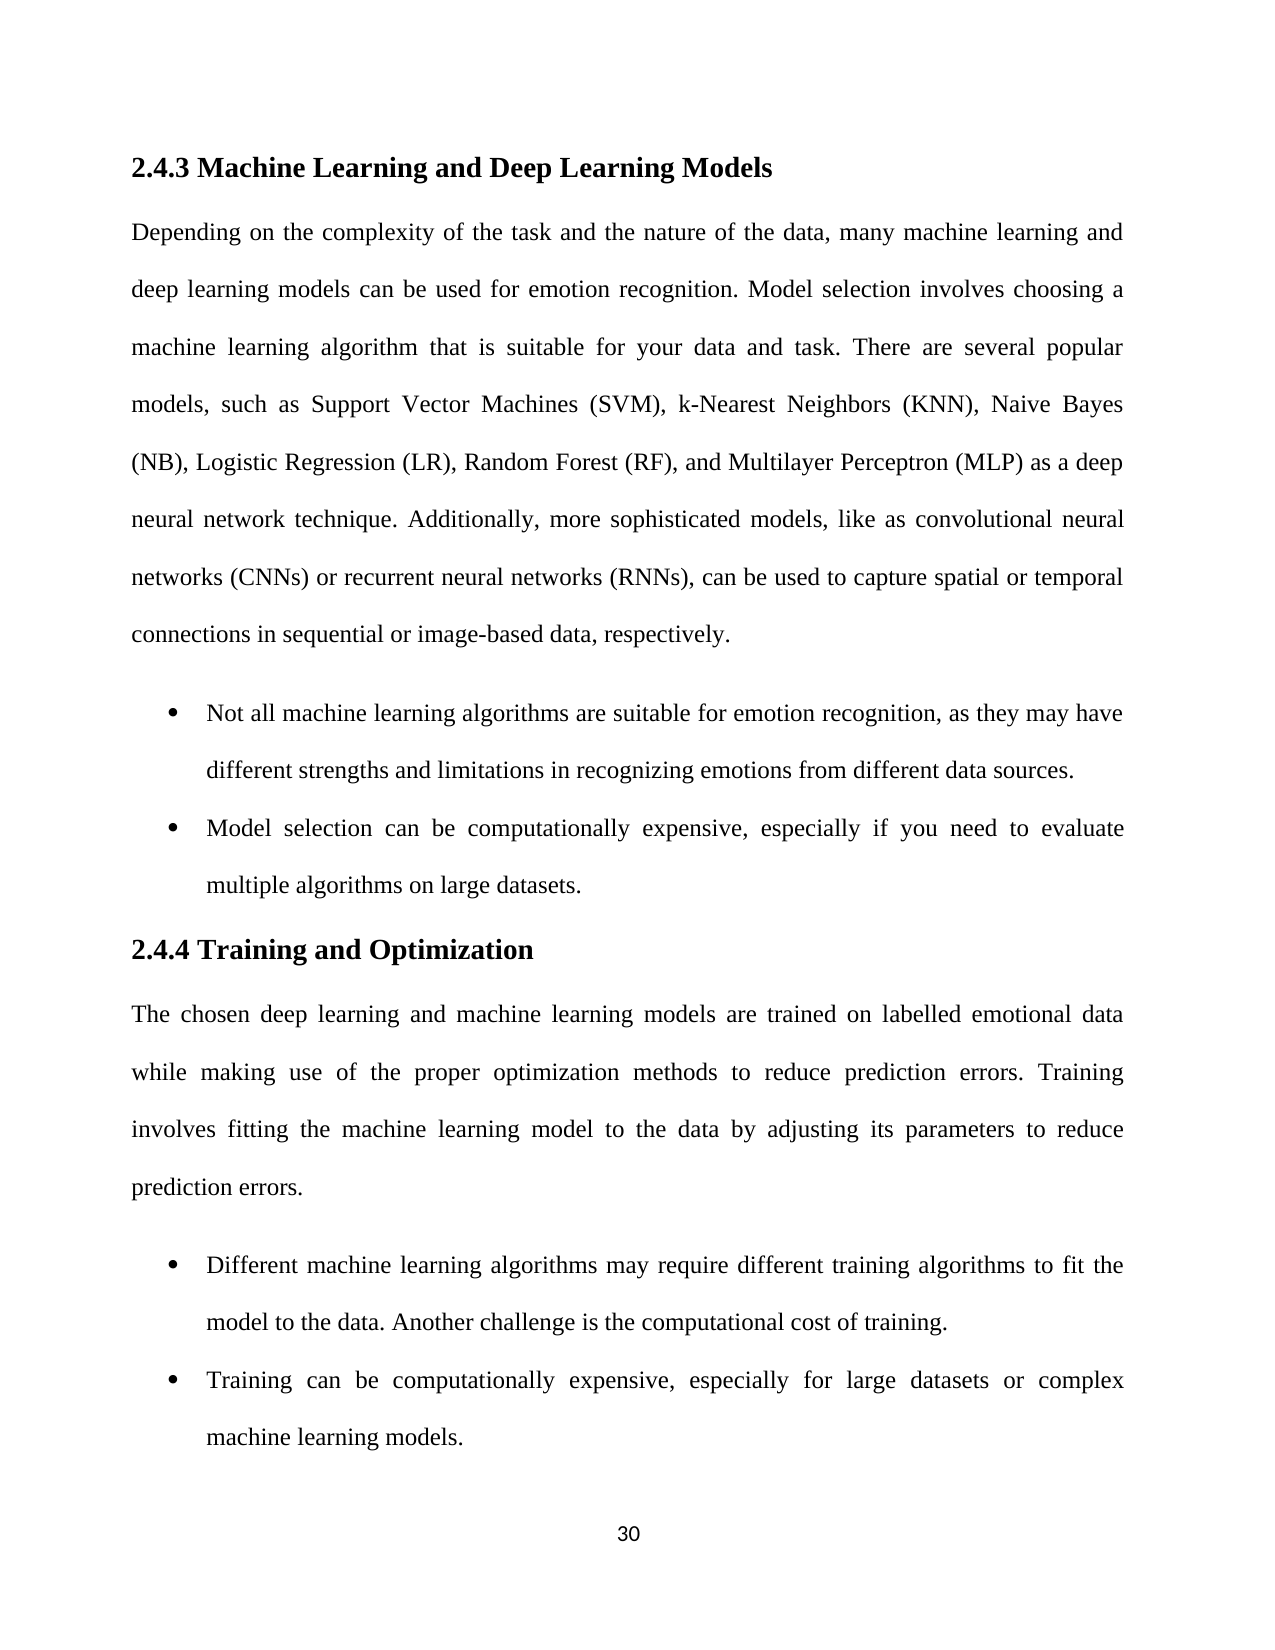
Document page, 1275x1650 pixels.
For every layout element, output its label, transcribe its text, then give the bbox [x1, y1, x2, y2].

subtitle 2.4.4 Training and Optimization [131, 932, 1125, 966]
list Different machine learning algorithms may require different training algorithms to fit the model to the data. Another challenge is the computational cost of training. [169, 1250, 1125, 1336]
text The chosen deep learning and machine learning models are trained on labelled emotional data while making use of the proper optimization methods to reduce prediction errors. Training involves fitting the machine learning model to the data by adjusting its parameters to reduce prediction errors. [131, 999, 1125, 1200]
list Not all machine learning algorithms are suitable for emotion recognition, as they may have different strengths and limitations in recognizing emotions from different data sources. [169, 698, 1125, 784]
list Training can be computationally expensive, especially for large datasets or complex machine learning models. [169, 1365, 1125, 1451]
text Depending on the complexity of the task and the nature of the data, many machine learning and deep learning models can be used for emotion recognition. Model selection involves choosing a machine learning algorithm that is suitable for your data and task. There are several popular models, such as Support Vector Machines (SVM), k-Nearest Neighbors (KNN), Naive Bayes (NB), Logistic Regression (LR), Random Forest (RF), and Multilayer Perceptron (MLP) as a deep neural network technique. Additionally, more sophisticated models, like as convolutional neural networks (CNNs) or recurrent neural networks (RNNs), can be used to capture spatial or temporal connections in sequential or image-based data, respectively. [131, 217, 1125, 648]
list Model selection can be computationally expensive, especially if you need to evaluate multiple algorithms on large datasets. [169, 813, 1125, 899]
subtitle 2.4.3 Machine Learning and Deep Learning Models [131, 150, 1125, 183]
